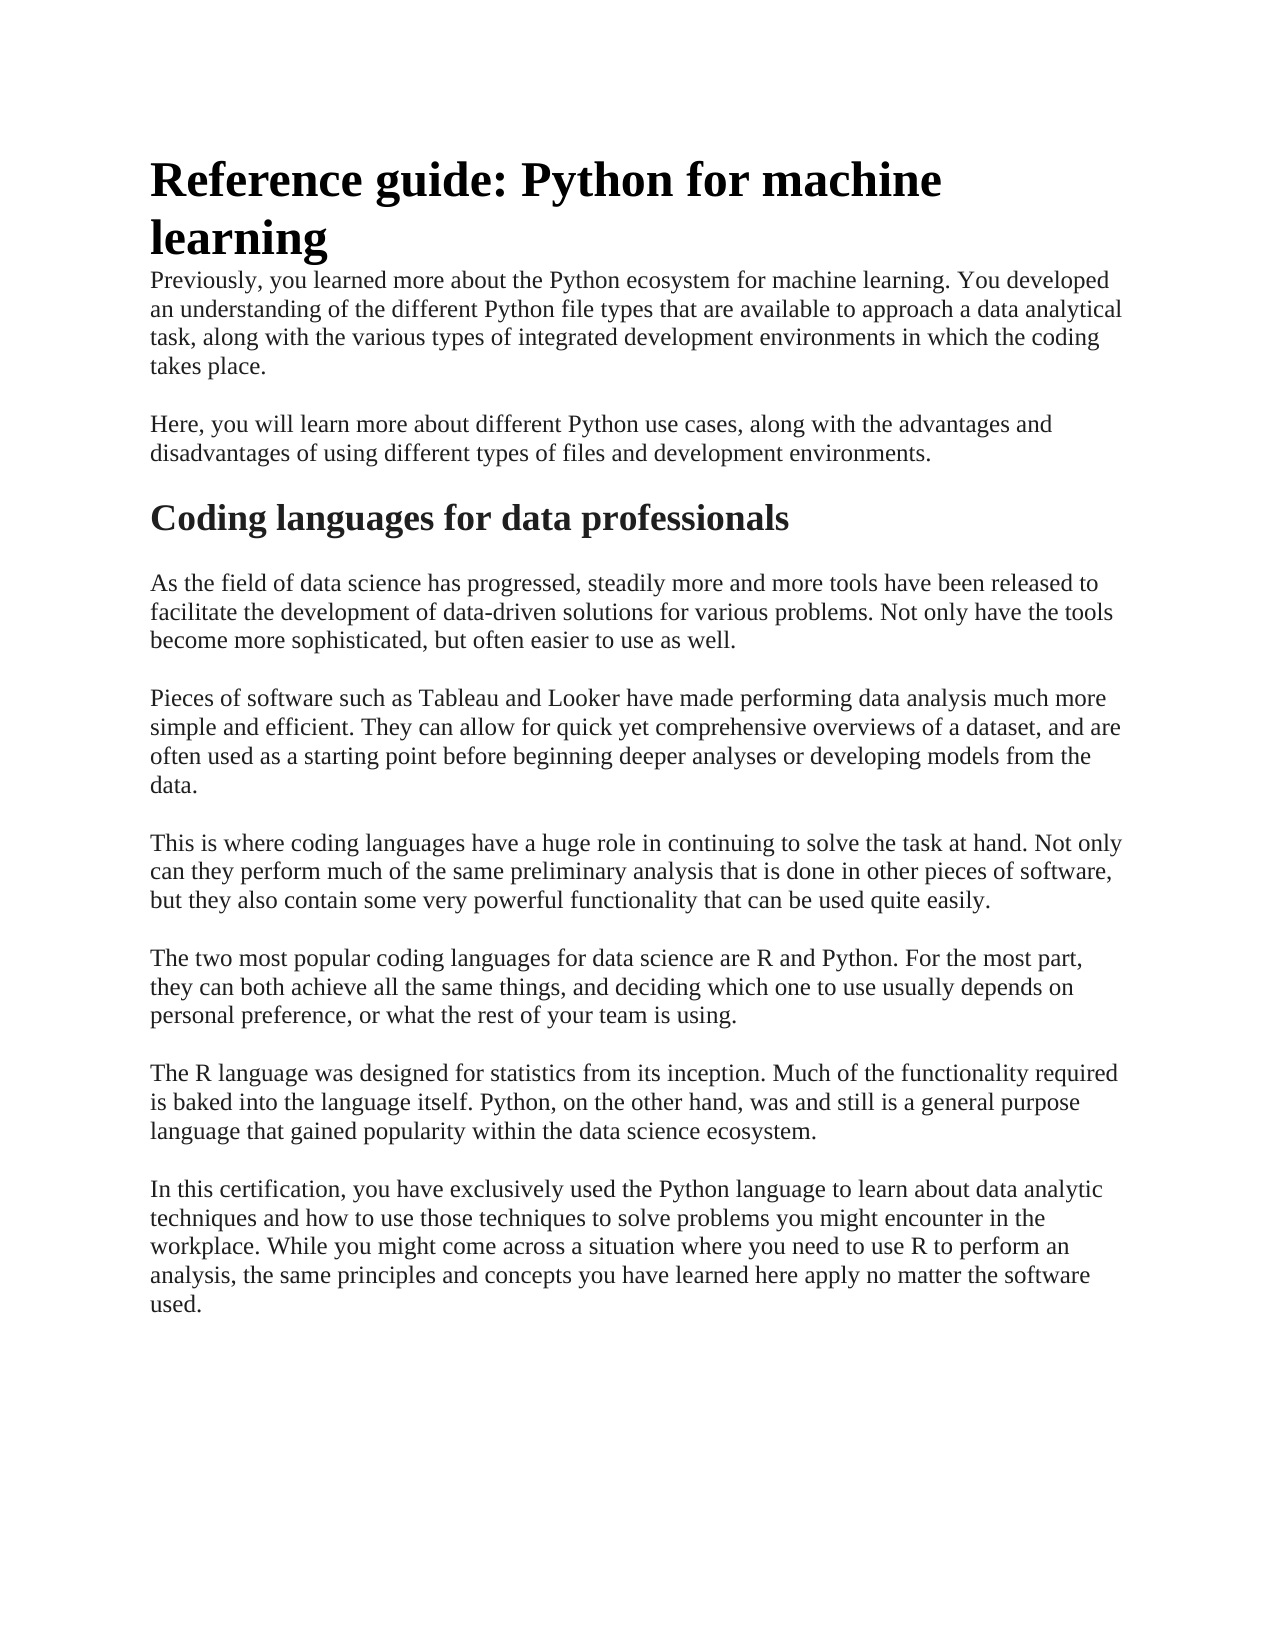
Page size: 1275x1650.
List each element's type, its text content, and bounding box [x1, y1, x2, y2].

text Previously, you learned more about the Python ecosystem for machine learning. You developed an understanding of the different Python file types that are available to approach a data analytical task, along with the various types of integrated development environments in which the coding takes place. [150, 265, 1125, 380]
text Reference guide: Python for machine learning [150, 150, 1125, 265]
text This is where coding languages have a huge role in continuing to solve the task at hand. Not only can they perform much of the same preliminary analysis that is done in other pieces of software, but they also contain some very powerful functionality that can be used quite easily. [150, 828, 1125, 914]
text The R language was designed for statistics from its inception. Much of the functionality required is baked into the language itself. Python, on the other hand, was and still is a general purpose language that gained popularity within the data science ecosystem. [150, 1058, 1125, 1145]
text In this certification, you have exclusively used the Python language to learn about data analytic techniques and how to use those techniques to solve problems you might encounter in the workplace. While you might come across a situation where you need to use R to perform an analysis, the same principles and concepts you have learned here apply no matter the software used. [150, 1174, 1125, 1318]
text Coding languages for data professionals [150, 496, 1125, 539]
text As the field of data science has progressed, steadily more and more tools have been released to facilitate the development of data-driven solutions for various problems. Not only have the tools become more sophisticated, but often easier to use as well. [150, 568, 1125, 654]
text Here, you will learn more about different Python use cases, along with the advantages and disadvantages of using different types of files and development environments. [150, 409, 1125, 467]
text Pieces of software such as Tableau and Looker have made performing data analysis much more simple and efficient. They can allow for quick yet comprehensive overviews of a dataset, and are often used as a starting point before beginning deeper analyses or developing models from the data. [150, 683, 1125, 798]
text The two most popular coding languages for data science are R and Python. For the most part, they can both achieve all the same things, and deciding which one to use usually depends on personal preference, or what the rest of your team is using. [150, 943, 1125, 1029]
